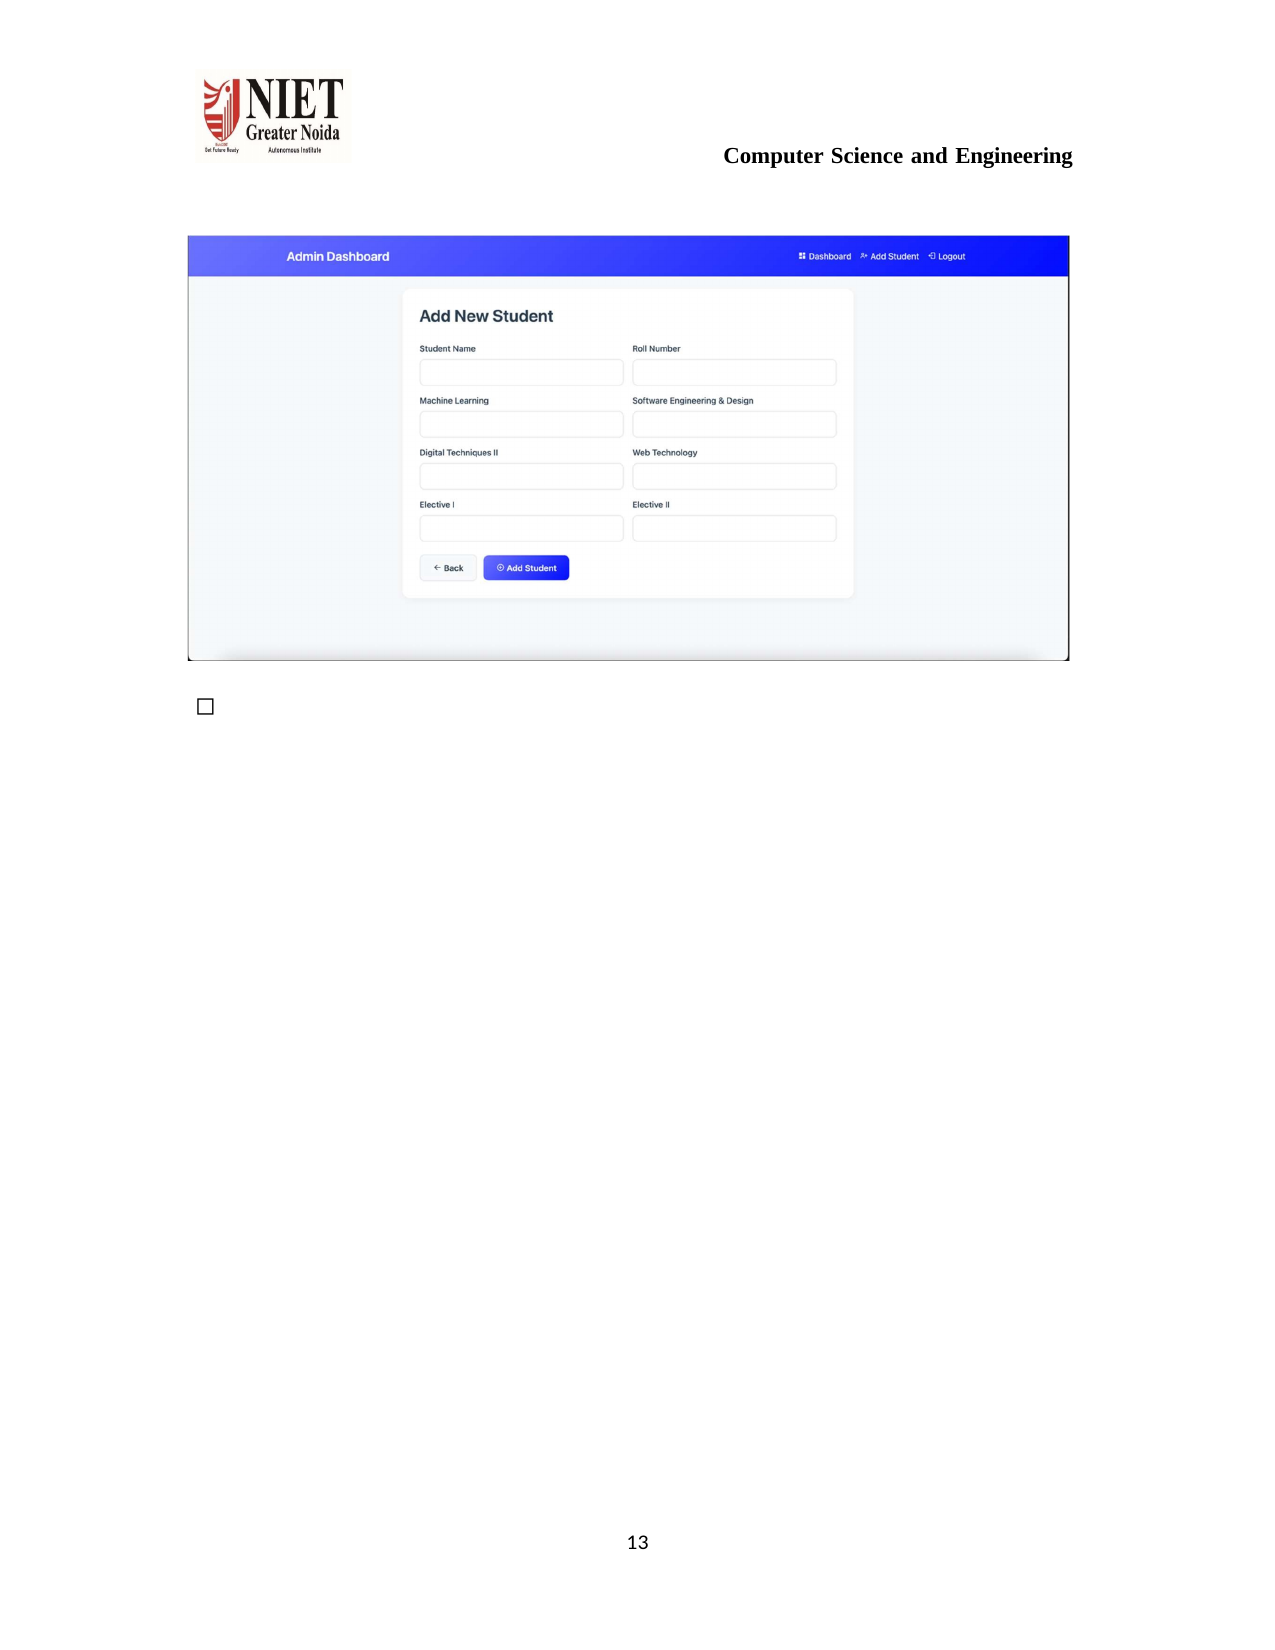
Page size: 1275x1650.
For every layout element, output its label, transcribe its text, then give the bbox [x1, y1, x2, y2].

text ◻ [195, 689, 1125, 719]
picture [187, 235, 1070, 661]
picture [195, 69, 352, 163]
